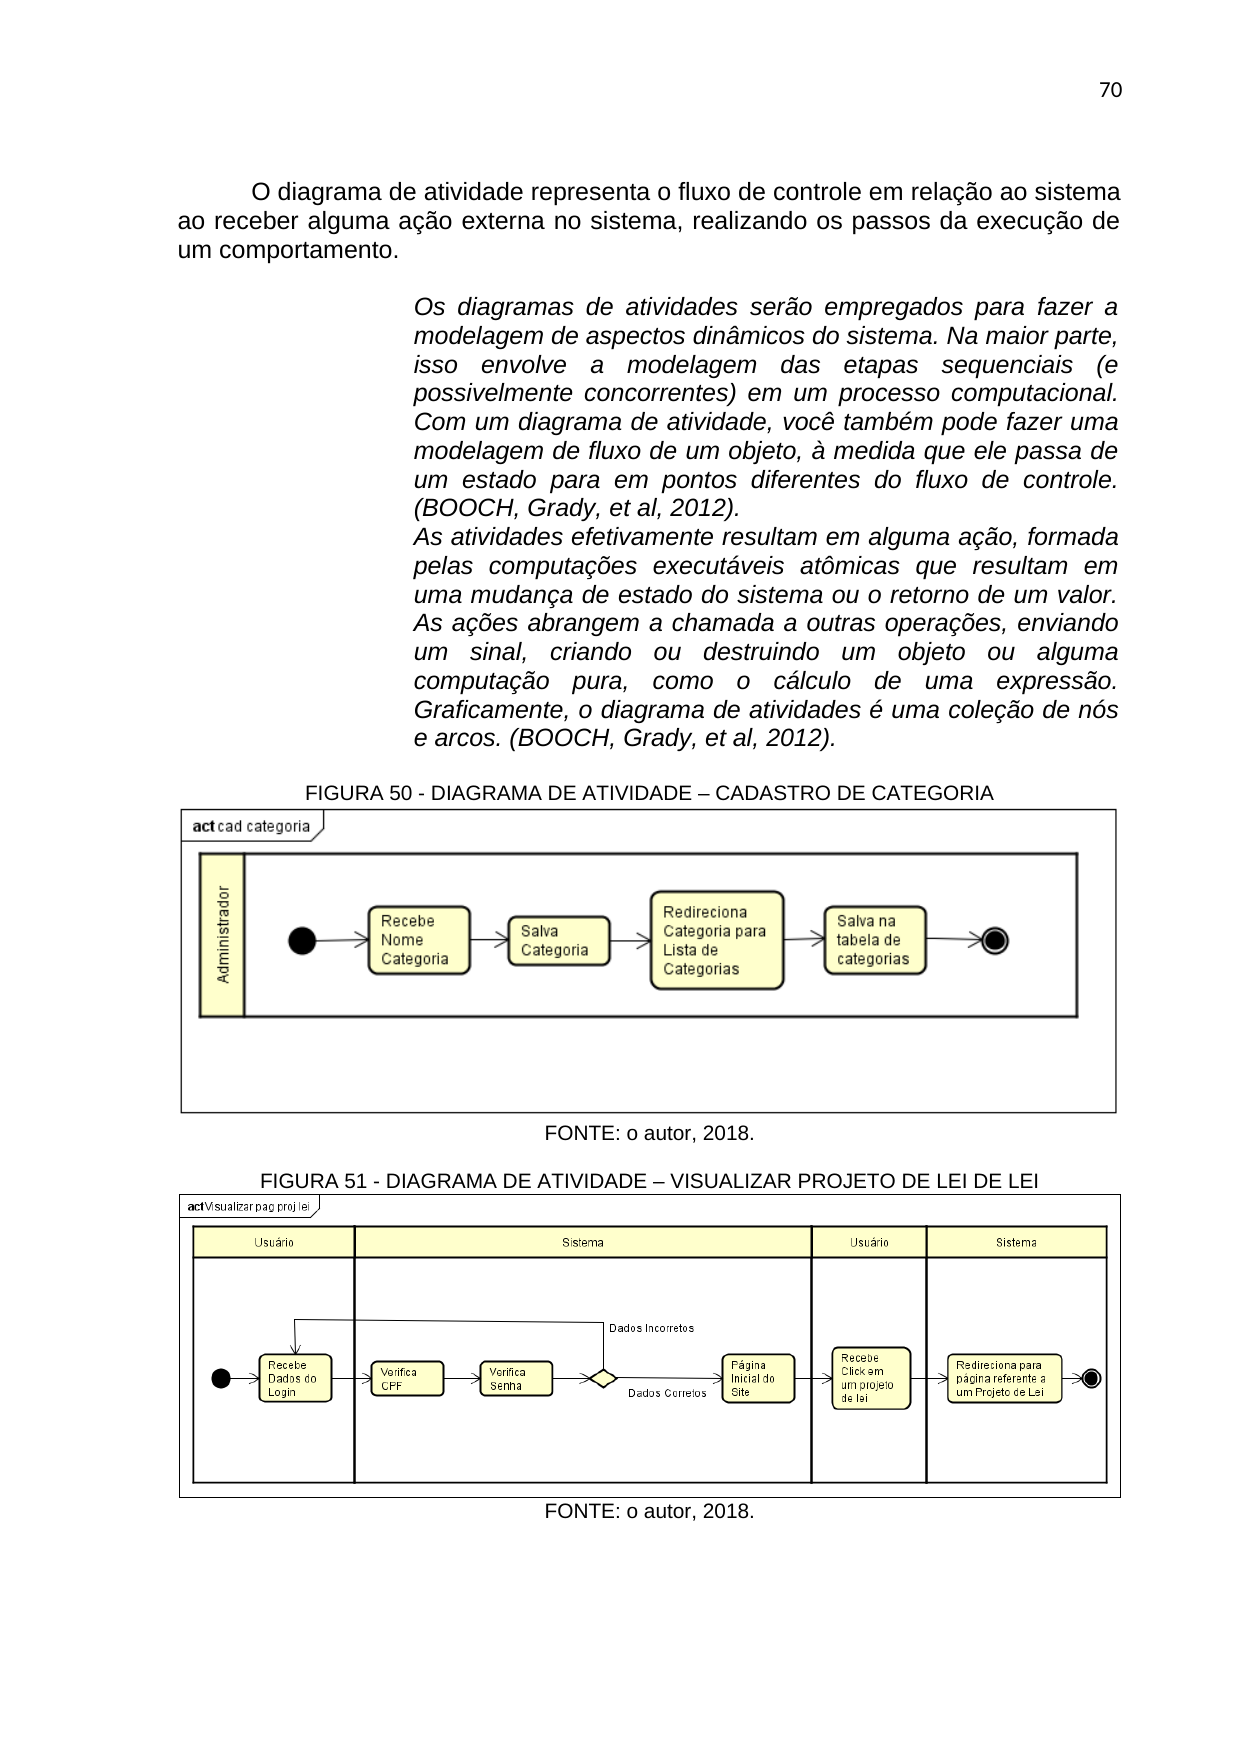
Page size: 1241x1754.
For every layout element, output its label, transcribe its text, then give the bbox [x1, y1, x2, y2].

picture [177, 1192, 1123, 1500]
text O diagrama de atividade representa o fluxo de controle em relação ao sistema ao receber alguma ação externa no sistema, realizando os passos da execução de um comportamento. [177, 177, 1122, 263]
text FIGURA 51 - DIAGRAMA DE ATIVIDADE – VISUALIZAR PROJETO DE LEI DE LEI [177, 1169, 1122, 1192]
text Os diagramas de atividades serão empregados para fazer a modelagem de aspectos dinâmicos do sistema. Na maior parte, isso envolve a modelagem das etapas sequenciais (e possivelmente concorrentes) em um processo computacional. Com um diagrama de atividade, você também pode fazer uma modelagem de fluxo de um objeto, à medida que ele passa de um estado para em pontos diferentes do fluxo de controle. (BOOCH, Grady, et al, 2012). [413, 292, 1122, 522]
picture [177, 805, 1123, 1121]
text As atividades efetivamente resultam em alguma ação, formada pelas computações executáveis atômicas que resultam em uma mudança de estado do sistema ou o retorno de um valor. As ações abrangem a chamada a outras operações, enviando um sinal, criando ou destruindo um objeto ou alguma computação pura, como o cálculo de uma expressão. Graficamente, o diagrama de atividades é uma coleção de nós e arcos. (BOOCH, Grady, et al, 2012). [413, 522, 1122, 752]
text FONTE: o autor, 2018. [177, 1121, 1122, 1145]
text FONTE: o autor, 2018. [177, 1500, 1122, 1523]
text FIGURA 50 - DIAGRAMA DE ATIVIDADE – CADASTRO DE CATEGORIA [177, 781, 1122, 805]
